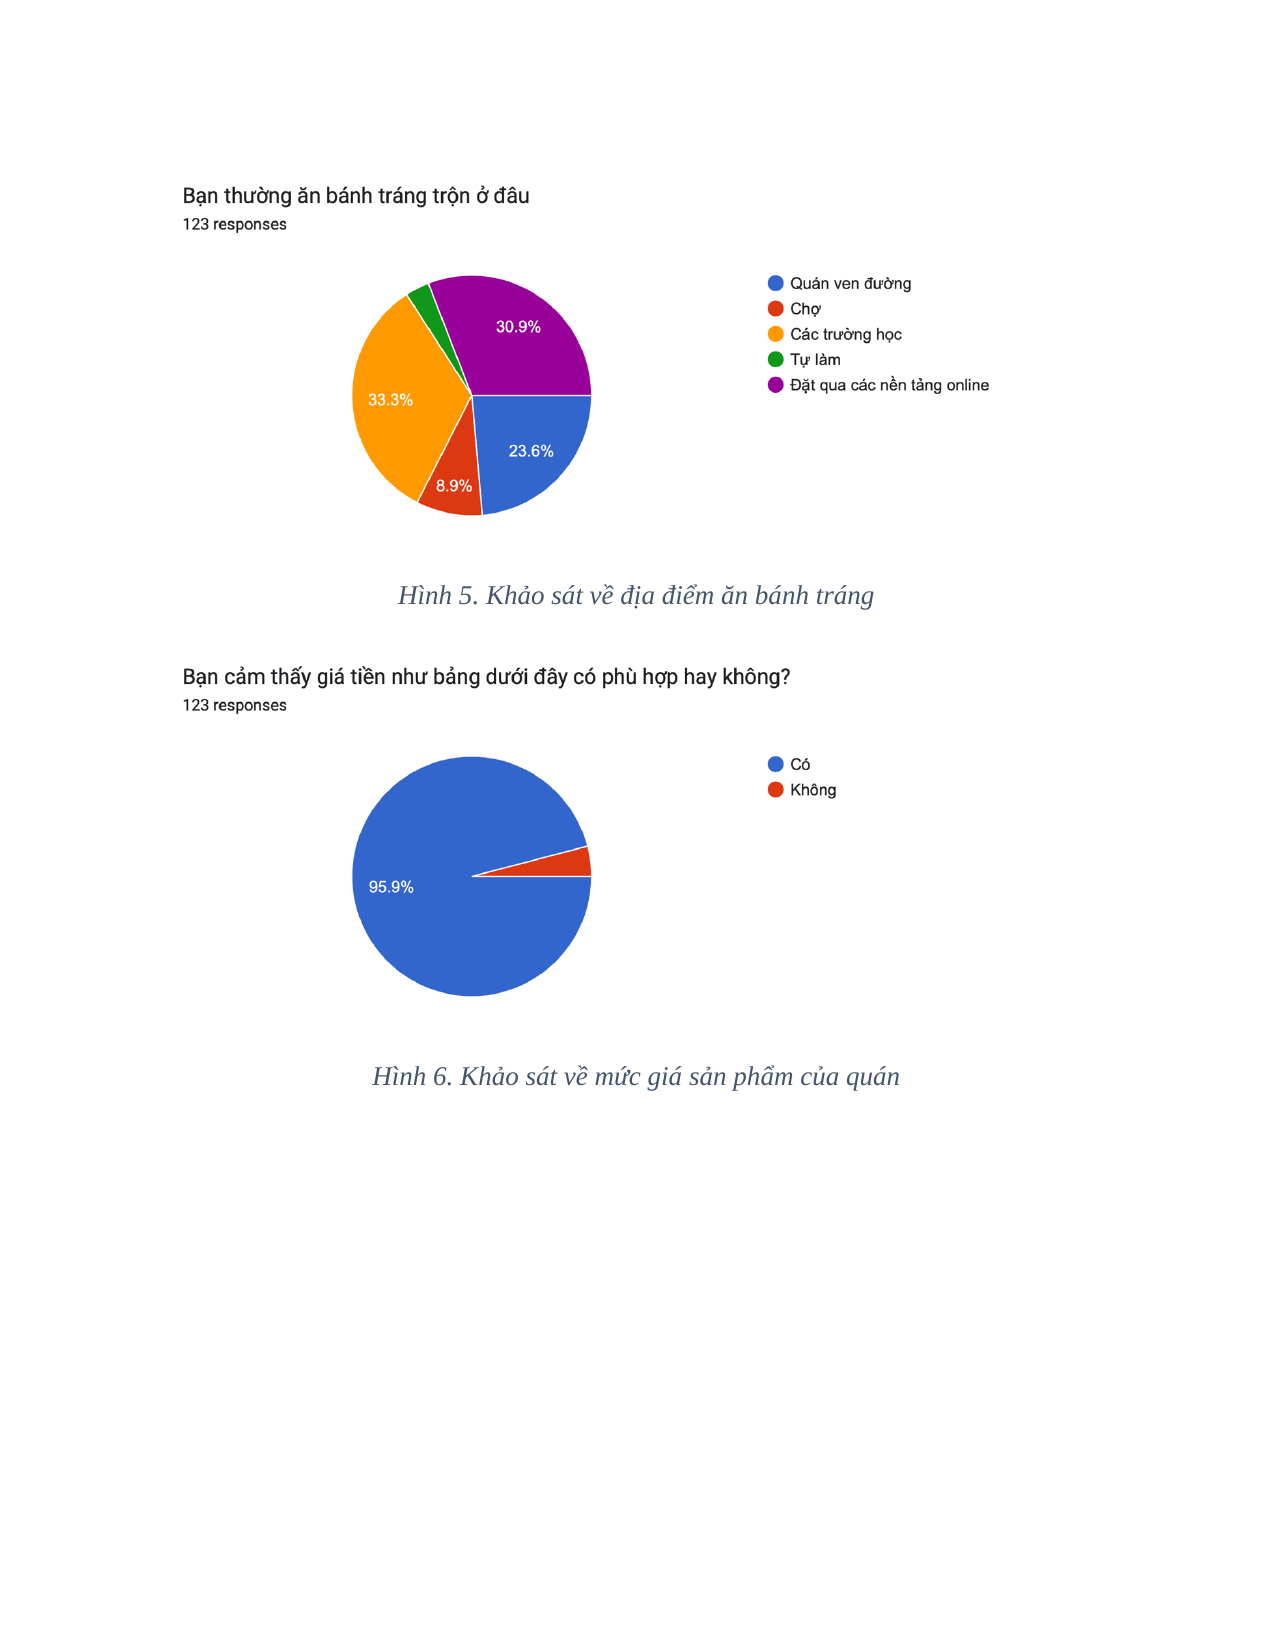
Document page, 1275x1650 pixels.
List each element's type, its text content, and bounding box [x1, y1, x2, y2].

picture [150, 150, 1125, 561]
picture [150, 631, 1125, 1042]
